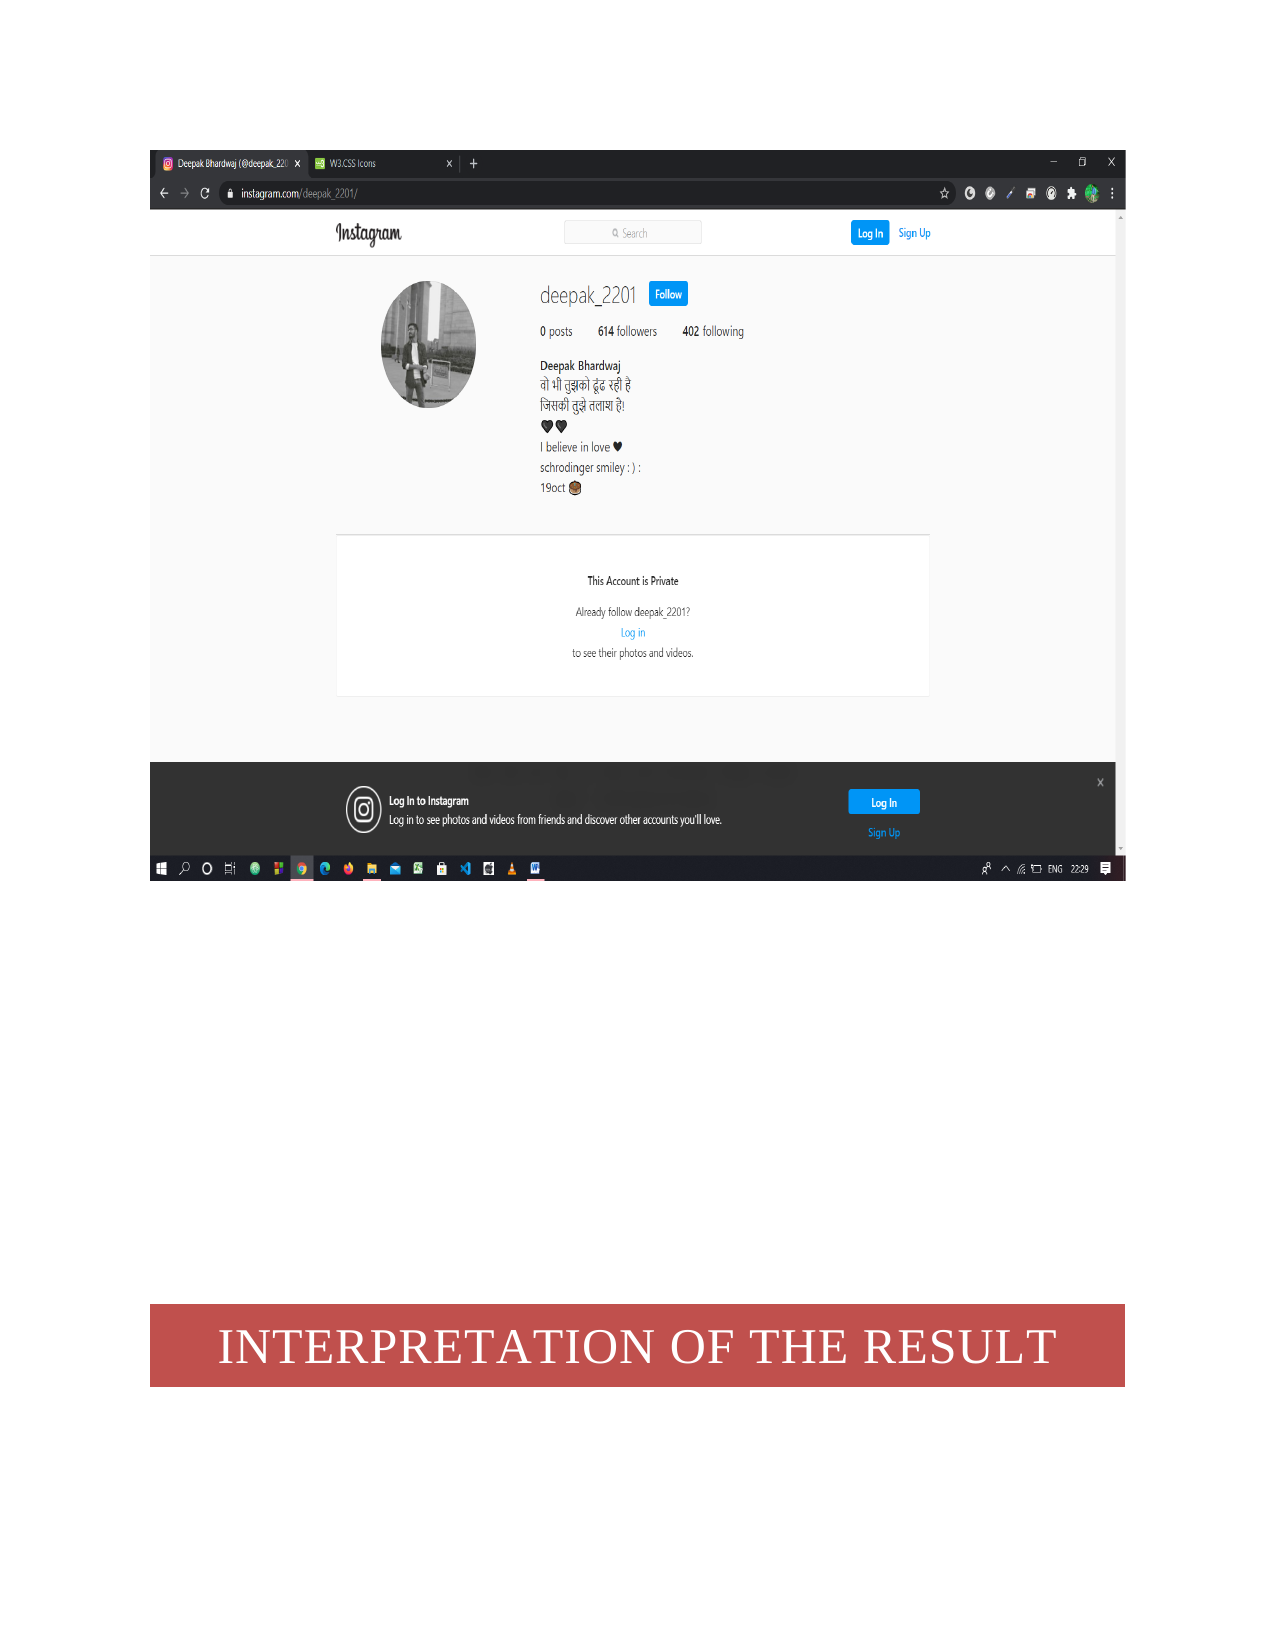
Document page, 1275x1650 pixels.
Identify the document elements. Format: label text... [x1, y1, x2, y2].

title INTERPRETATION OF THE RESULT [150, 1317, 1125, 1374]
picture [150, 150, 1126, 881]
